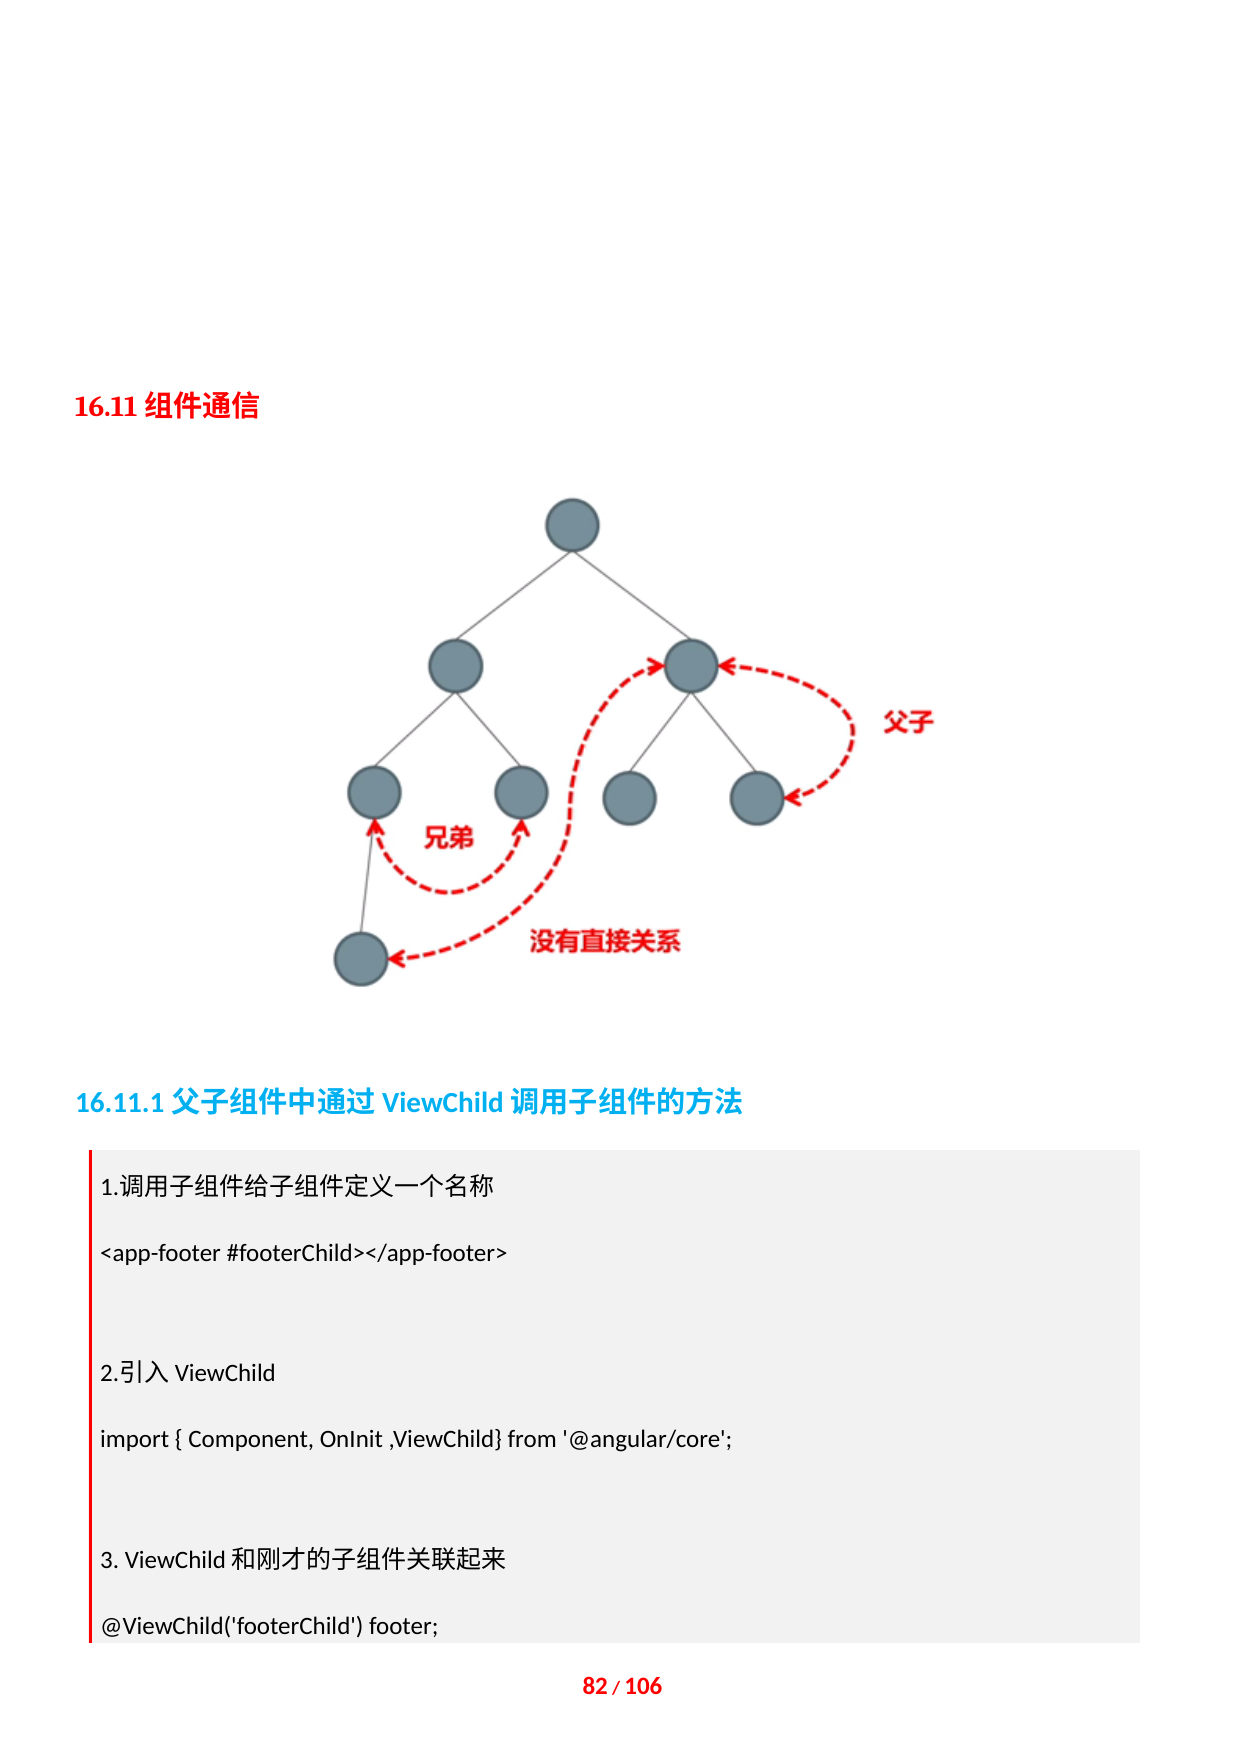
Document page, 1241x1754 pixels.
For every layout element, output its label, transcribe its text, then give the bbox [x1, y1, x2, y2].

subtitle 组件通信 [75, 369, 1165, 437]
text 3. ViewChild 和刚才的子组件关联起来 [92, 1524, 1140, 1592]
text @ViewChild('footerChild') footer; [92, 1609, 1140, 1643]
subtitle 父子组件中通过 ViewChild 调用子组件的方法 [75, 1065, 1165, 1133]
text <app-footer #footerChild></app-footer> [92, 1235, 1140, 1269]
picture [288, 488, 952, 1001]
text import { Component, OnInit ,ViewChild} from '@angular/core'; [92, 1422, 1140, 1456]
text 1.调用子组件给子组件定义一个名称 [92, 1150, 1140, 1218]
text 2.引入 ViewChild [92, 1337, 1140, 1405]
